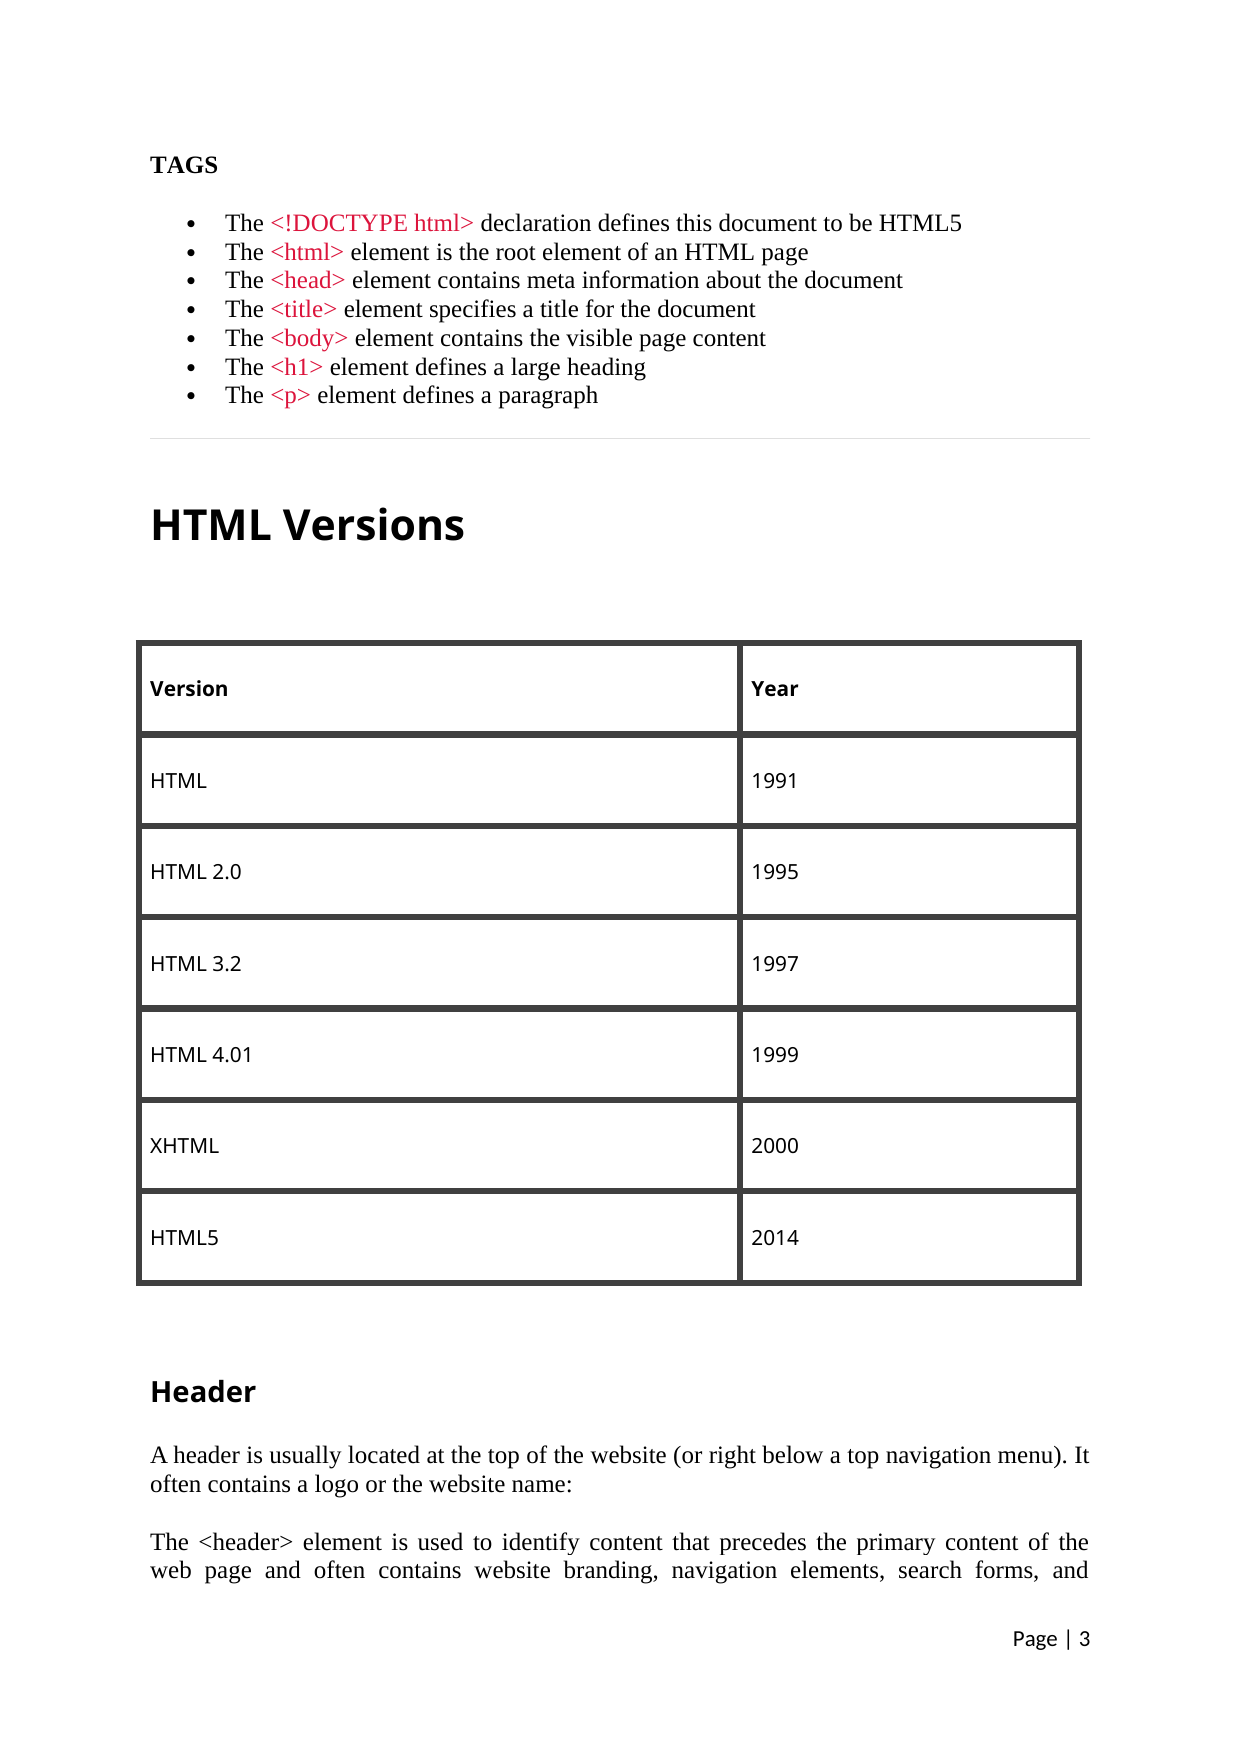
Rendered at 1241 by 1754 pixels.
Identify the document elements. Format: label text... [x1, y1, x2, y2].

table_cell 1999 [743, 1012, 1076, 1097]
list The <head> element contains meta information about the document [187, 265, 1090, 294]
table_cell 1995 [743, 829, 1076, 914]
table_cell XHTML [142, 1103, 737, 1188]
table_cell HTML 3.2 [142, 920, 737, 1005]
table_header Version [142, 646, 737, 731]
table_cell HTML5 [142, 1194, 737, 1279]
list The <p> element defines a paragraph [187, 380, 1090, 409]
table_header Year [743, 646, 1076, 731]
list The <title> element specifies a title for the document [187, 294, 1090, 323]
list The <h1> element defines a large heading [187, 352, 1090, 380]
table_cell 1991 [743, 738, 1076, 823]
table_cell 1997 [743, 920, 1076, 1005]
text A header is usually located at the top of the website (or right below a top navigation menu). It often contains a logo or the website name: [150, 1440, 1090, 1497]
text TAGS [150, 150, 1090, 179]
list The <!DOCTYPE html> declaration defines this document to be HTML5 [187, 208, 1090, 237]
list The <html> element is the root element of an HTML page [187, 237, 1090, 265]
table_cell HTML 4.01 [142, 1012, 737, 1097]
table_cell HTML [142, 738, 737, 823]
text Header [150, 1371, 1090, 1411]
table_cell HTML 2.0 [142, 829, 737, 914]
table_cell 2000 [743, 1103, 1076, 1188]
list The <body> element contains the visible page content [187, 323, 1090, 352]
text HTML Versions [150, 495, 1090, 553]
table_cell 2014 [743, 1194, 1076, 1279]
